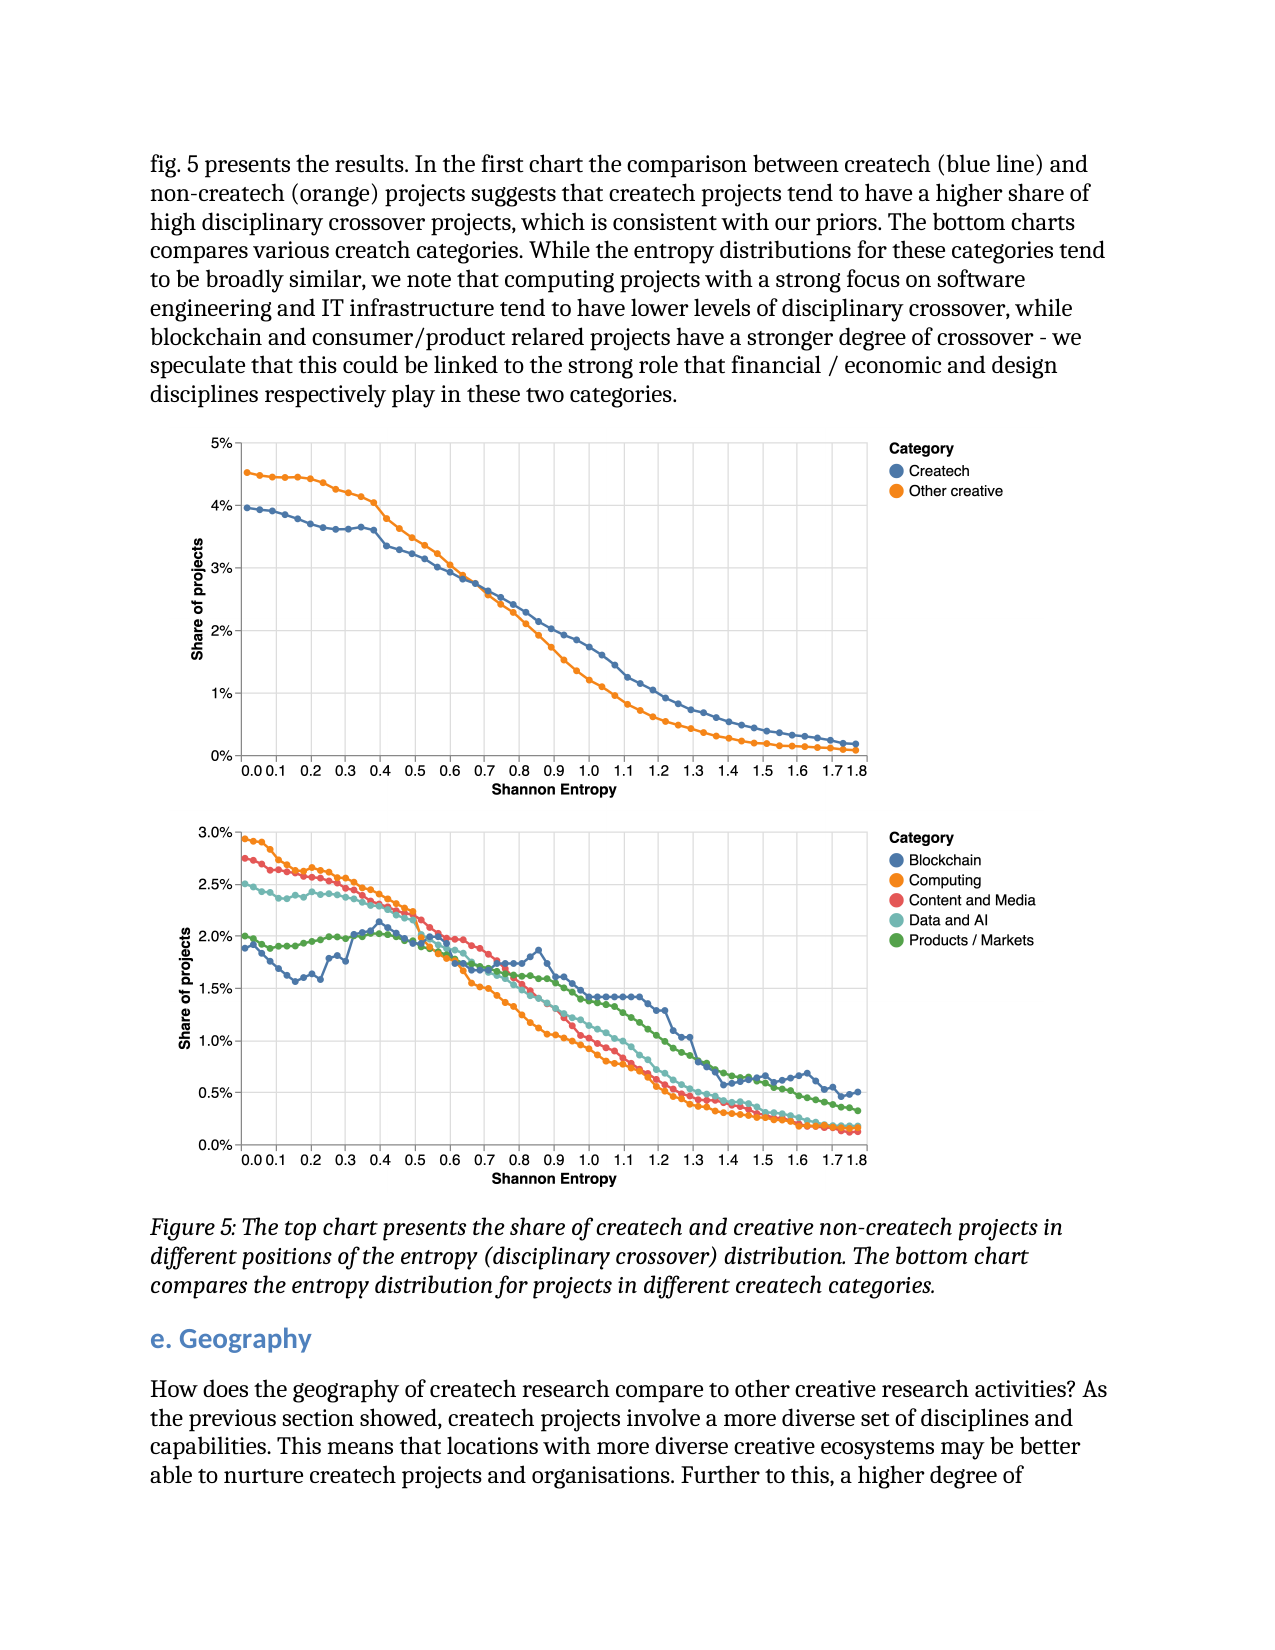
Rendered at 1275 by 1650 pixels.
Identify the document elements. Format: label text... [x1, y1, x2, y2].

text fig. 5 presents the results. In the first chart the comparison between createch (blue line) and non-createch (orange) projects suggests that createch projects tend to have a higher share of high disciplinary crossover projects, which is consistent with our priors. The bottom charts compares various creatch categories. While the entropy distributions for these categories tend to be broadly similar, we note that computing projects with a strong focus on software engineering and IT infrastructure tend to have lower levels of disciplinary crossover, while blockchain and consumer/product relared projects have a stronger degree of crossover - we speculate that this could be linked to the strong role that financial / economic and design disciplines respectively play in these two categories. [150, 150, 1125, 409]
picture [168, 427, 1044, 1193]
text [150, 1375, 1125, 1490]
text Figure 5: The top chart presents the share of createch and creative non-createch projects in different positions of the entropy (disciplinary crossover) distribution. The bottom chart compares the entropy distribution for projects in different createch categories. [150, 1213, 1125, 1299]
subtitle e. Geography [150, 1320, 1125, 1356]
